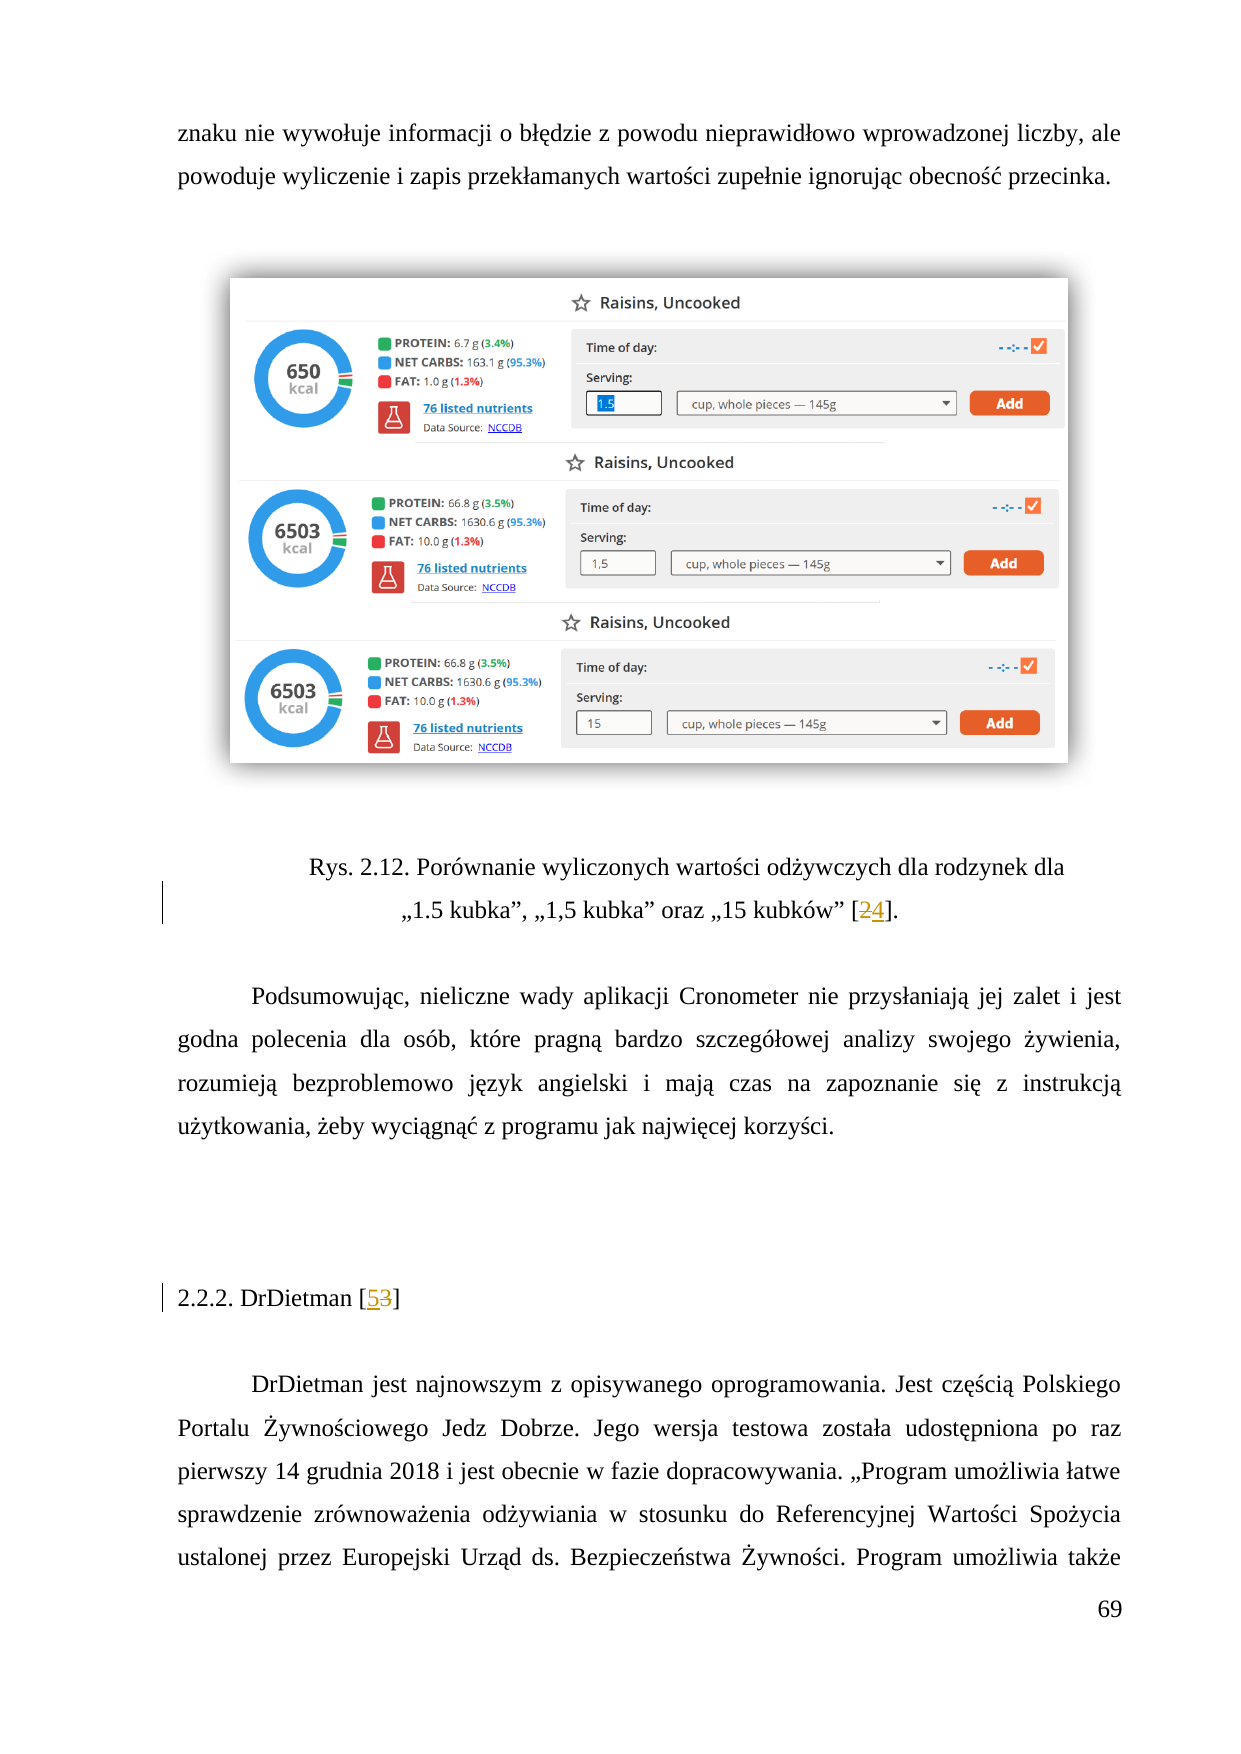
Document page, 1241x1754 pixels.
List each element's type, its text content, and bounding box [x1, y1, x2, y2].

text Podsumowując, nieliczne wady aplikacji Cronometer nie przysłaniają jej zalet i jest godna polecenia dla osób, które pragną bardzo szczegółowej analizy swojego żywienia, rozumieją bezproblemowo język angielski i mają czas na zapoznanie się z instrukcją użytkowania, żeby wyciągnąć z programu jak najwięcej korzyści. [177, 981, 1122, 1139]
subtitle 2.2.2. DrDietman [] [177, 1283, 1122, 1312]
text Rys. 2.12. Porównanie wyliczonych wartości odżywczych dla rodzynek dla „1.5 kubka”, „1,5 kubka” oraz „15 kubków” []. [177, 852, 1122, 924]
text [177, 118, 1122, 190]
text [177, 1369, 1122, 1571]
picture [230, 278, 1068, 763]
